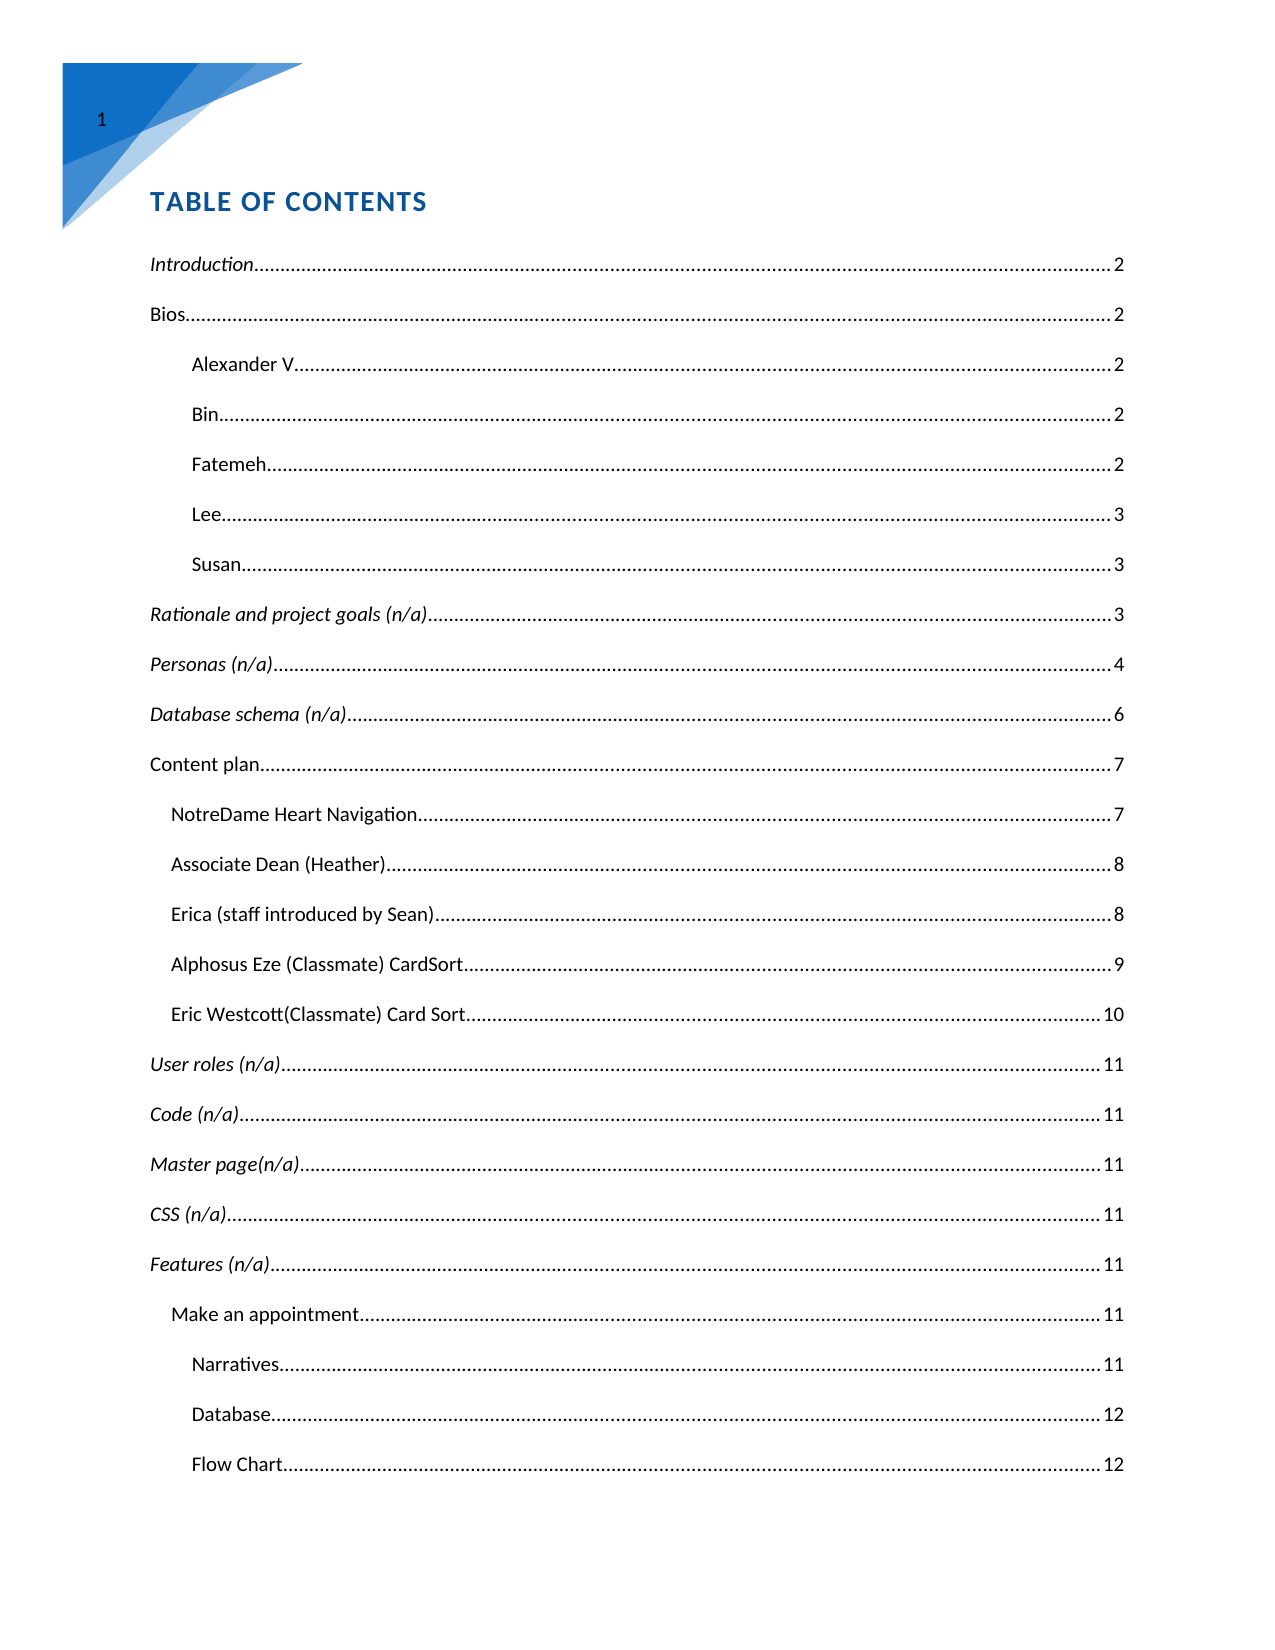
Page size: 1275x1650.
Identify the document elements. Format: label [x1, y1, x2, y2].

picture [62, 62, 305, 231]
picture [150, 183, 305, 219]
